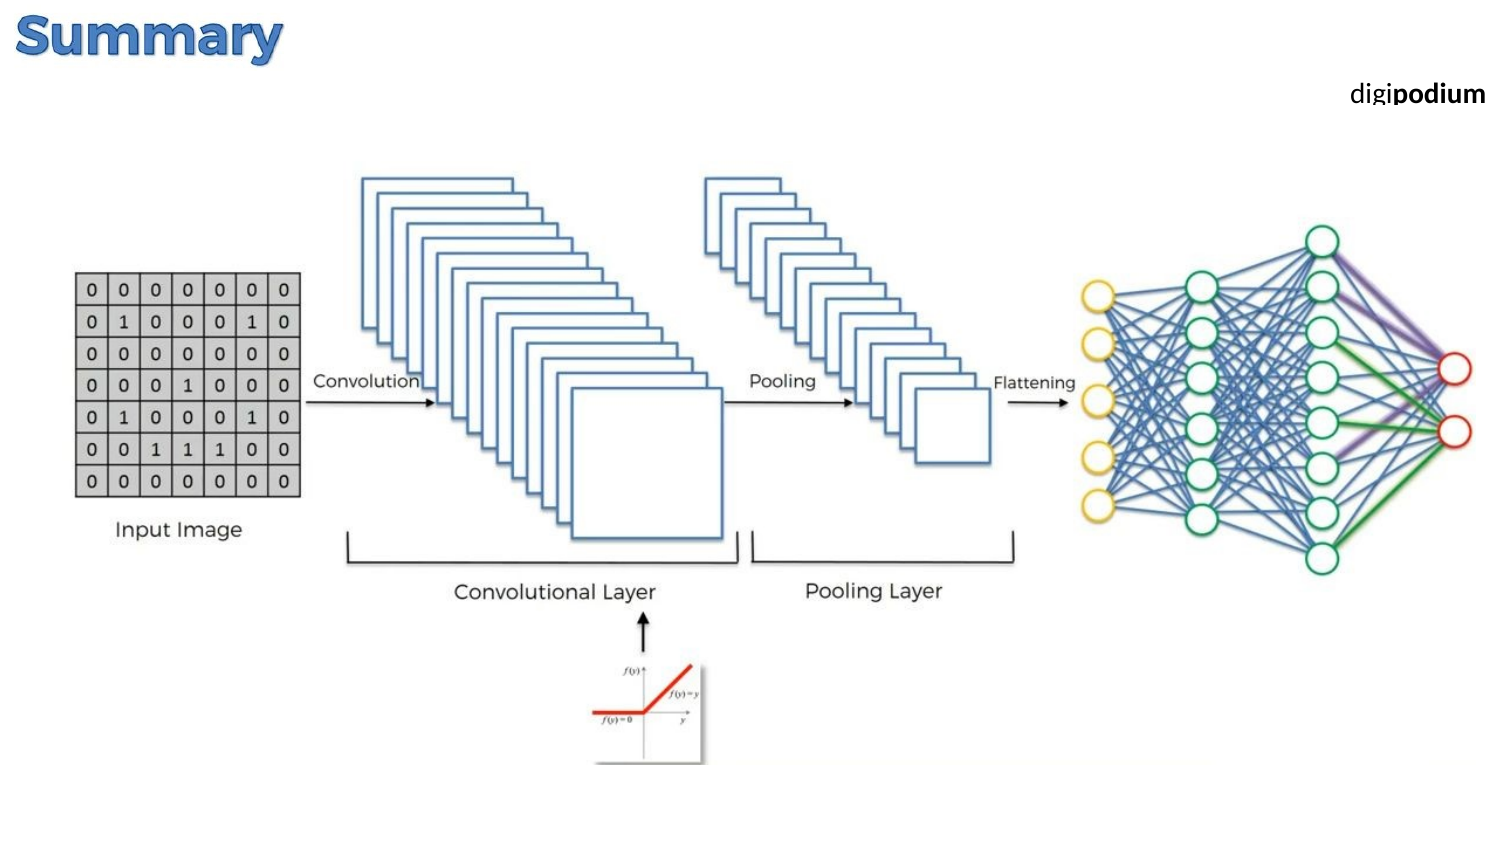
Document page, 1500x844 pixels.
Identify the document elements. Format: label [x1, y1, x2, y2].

picture [25, 105, 1476, 765]
picture [0, 0, 290, 71]
